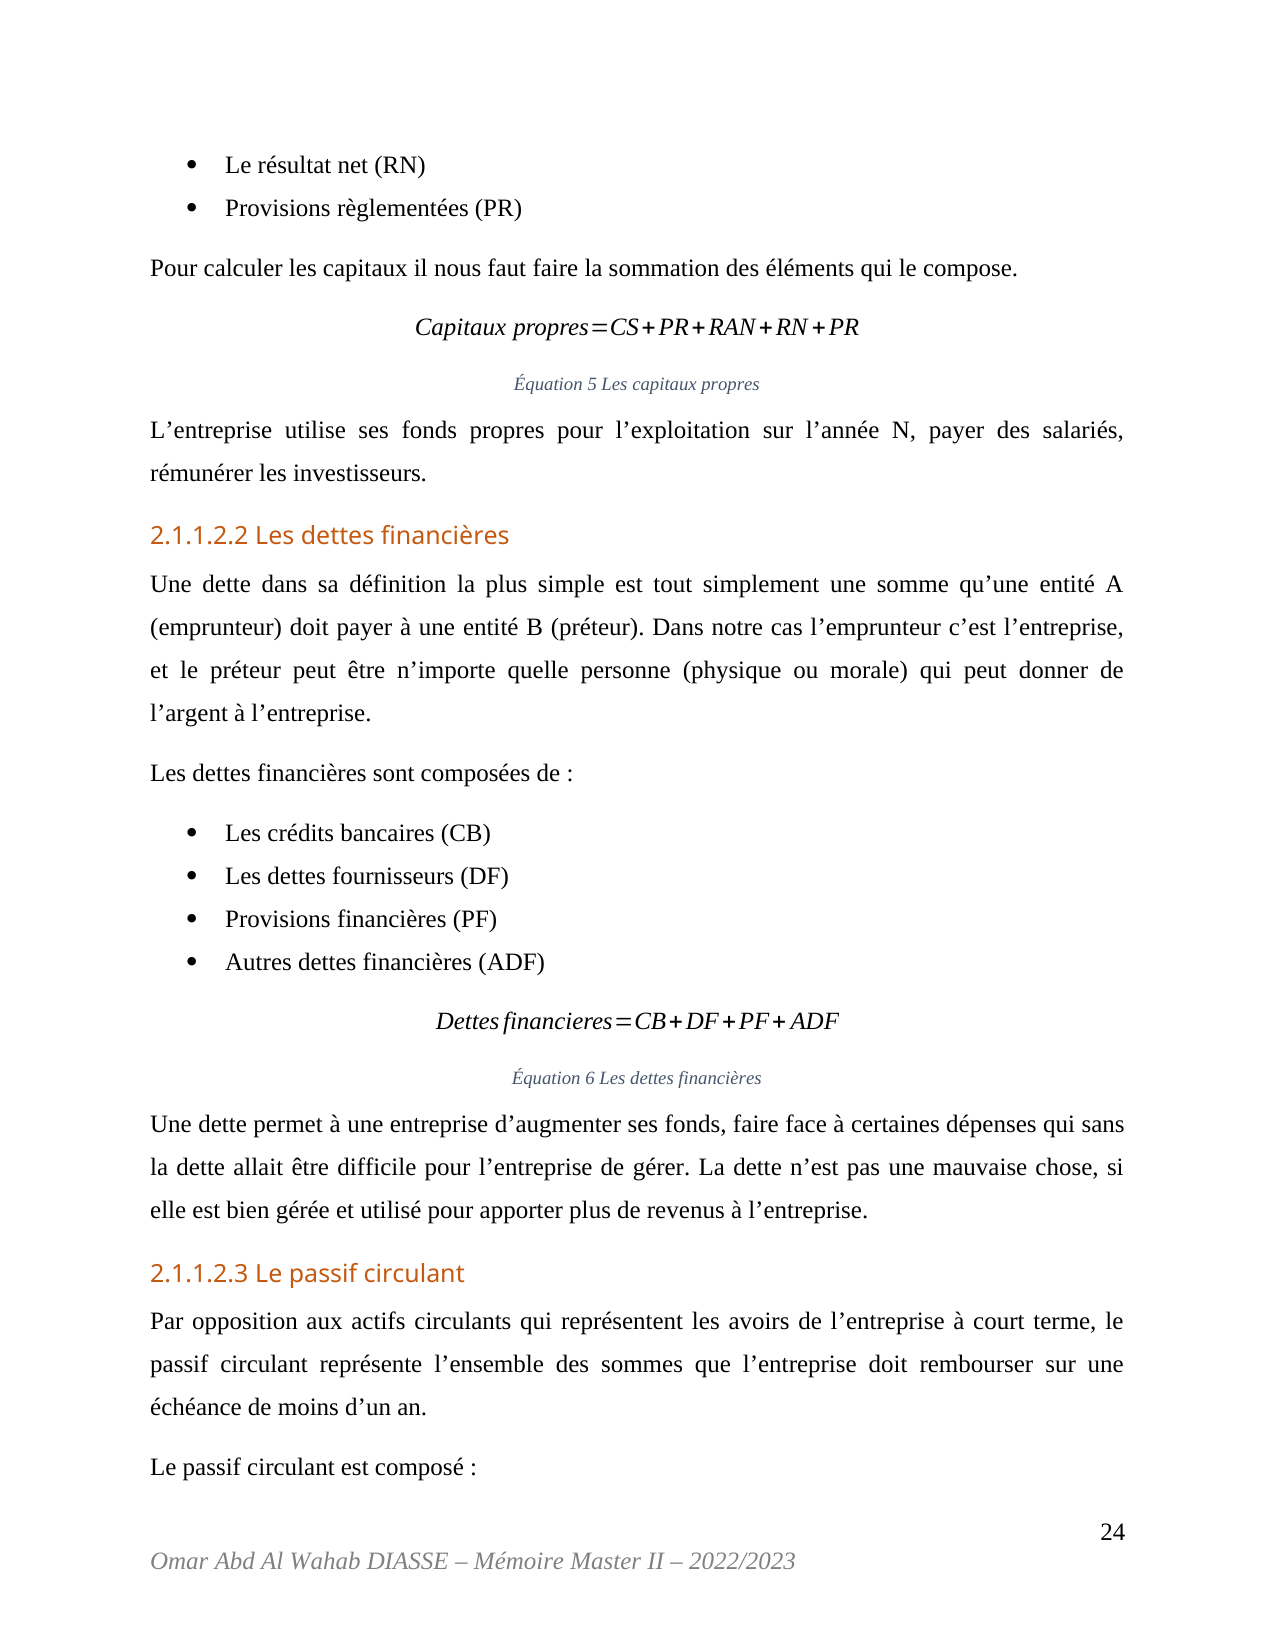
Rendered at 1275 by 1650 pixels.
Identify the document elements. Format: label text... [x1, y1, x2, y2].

text Le passif circulant est composé : [150, 1452, 1125, 1481]
text L’entreprise utilise ses fonds propres pour l’exploitation sur l’année N, payer des salariés, rémunérer les investisseurs. [150, 415, 1125, 487]
text Pour calculer les capitaux il nous faut faire la sommation des éléments qui le compose. [150, 253, 1125, 282]
text Une dette dans sa définition la plus simple est tout simplement une somme qu’une entité A (emprunteur) doit payer à une entité B (préteur). Dans notre cas l’emprunteur c’est l’entreprise, et le préteur peut être n’importe quelle personne (physique ou morale) qui peut donner de l’argent à l’entreprise. [150, 569, 1125, 727]
list Autres dettes financières (ADF) [187, 947, 1125, 976]
list Les dettes fournisseurs (DF) [187, 861, 1125, 890]
text Équation 6 Les dettes financières [150, 1067, 1125, 1088]
list Le résultat net (RN) [187, 150, 1125, 179]
list Provisions financières (PF) [187, 904, 1125, 933]
text Une dette permet à une entreprise d’augmenter ses fonds, faire face à certaines dépenses qui sans la dette allait être difficile pour l’entreprise de gérer. La dette n’est pas une mauvaise chose, si elle est bien gérée et utilisé pour apporter plus de revenus à l’entreprise. [150, 1109, 1125, 1224]
text Les dettes financières sont composées de : [150, 758, 1125, 787]
list Provisions règlementées (PR) [187, 193, 1125, 222]
subtitle Les dettes financières [150, 518, 1125, 552]
list Les crédits bancaires (CB) [187, 818, 1125, 847]
subtitle Le passif circulant [150, 1255, 1125, 1289]
text Équation 5 Les capitaux propres [150, 372, 1125, 394]
text Par opposition aux actifs circulants qui représentent les avoirs de l’entreprise à court terme, le passif circulant représente l’ensemble des sommes que l’entreprise doit rembourser sur une échéance de moins d’un an. [150, 1306, 1125, 1421]
